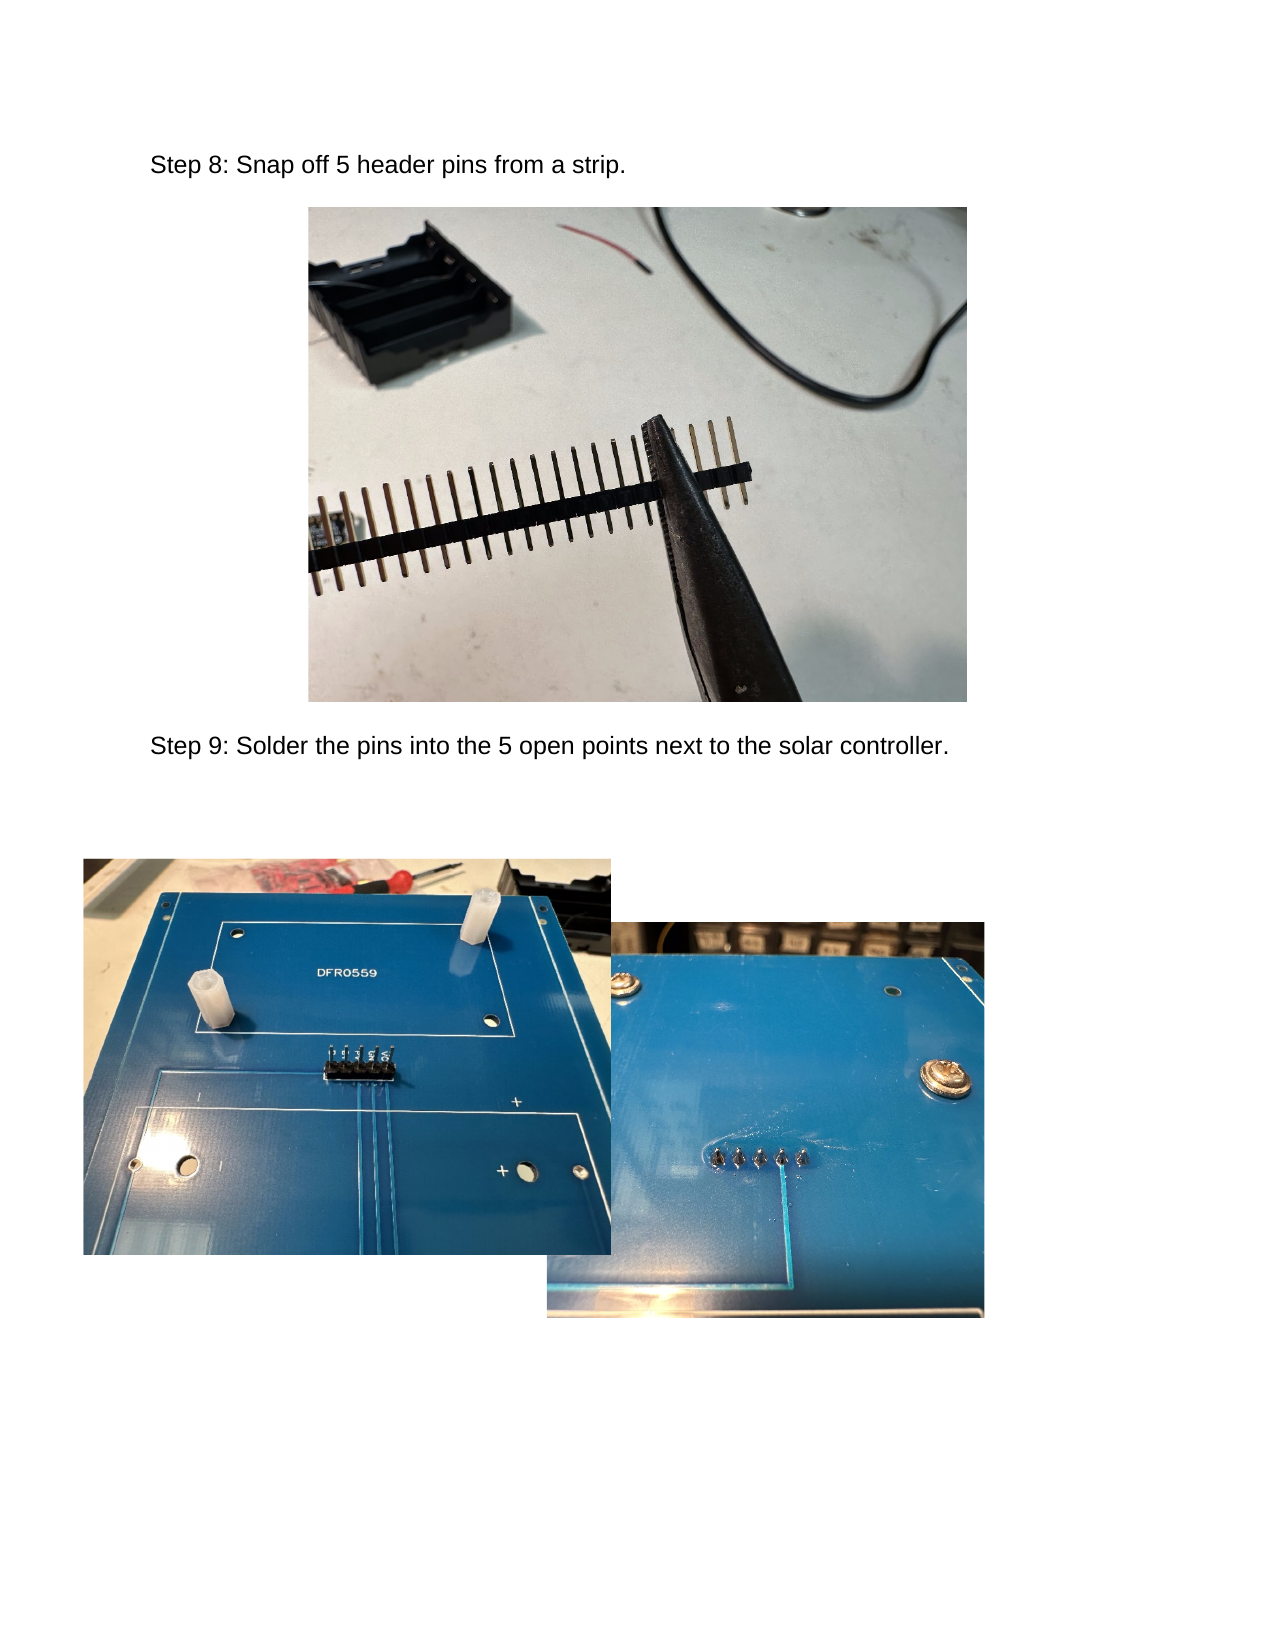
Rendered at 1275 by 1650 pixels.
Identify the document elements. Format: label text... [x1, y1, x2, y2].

picture [84, 859, 985, 1318]
text Step 9: Solder the pins into the 5 open points next to the solar controller. [150, 731, 1125, 759]
picture [308, 207, 967, 702]
text Step 8: Snap off 5 header pins from a strip. [150, 150, 1125, 179]
